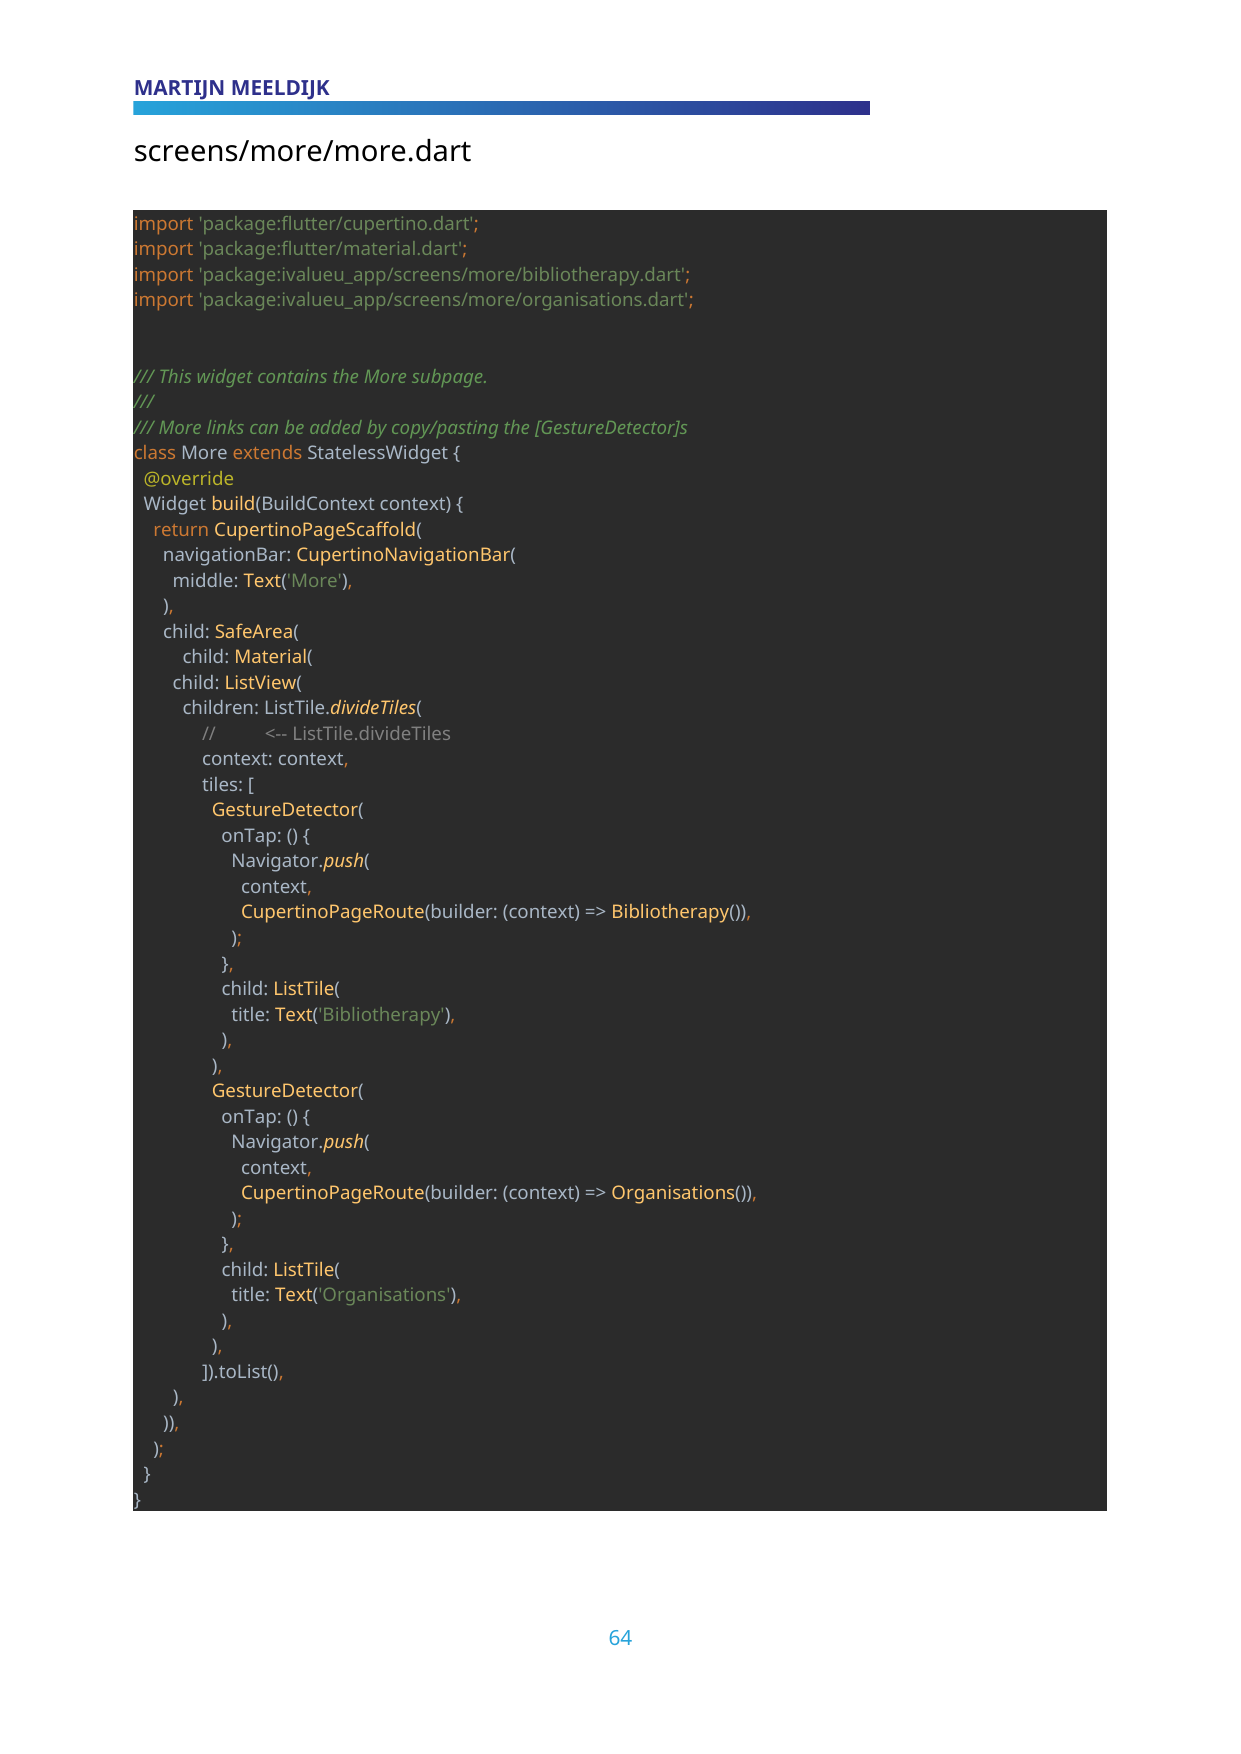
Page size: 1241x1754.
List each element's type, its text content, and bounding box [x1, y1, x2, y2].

text import 'package:flutter/cupertino.dart'; import 'package:flutter/material.dart'; import 'package:ivalueu_app/screens/more/bibliotherapy.dart'; import 'package:ivalueu_app/screens/more/organisations.dart'; /// This widget contains the More subpage. /// /// More links can be added by copy/pasting the [GestureDetector]s class More extends StatelessWidget { @override Widget build(BuildContext context) { return CupertinoPageScaffold( navigationBar: CupertinoNavigationBar( middle: Text('More'), ), child: SafeArea( child: Material( child: ListView( children: ListTile.divideTiles( // <-- ListTile.divideTiles context: context, tiles: [ GestureDetector( onTap: () { Navigator.push( context, CupertinoPageRoute(builder: (context) => Bibliotherapy()), ); }, child: ListTile( title: Text('Bibliotherapy'), ), ), GestureDetector( onTap: () { Navigator.push( context, CupertinoPageRoute(builder: (context) => Organisations()), ); }, child: ListTile( title: Text('Organisations'), ), ), ]).toList(), ), )), ); } } [133, 210, 1107, 1511]
text screens/more/more.dart [133, 130, 1107, 170]
